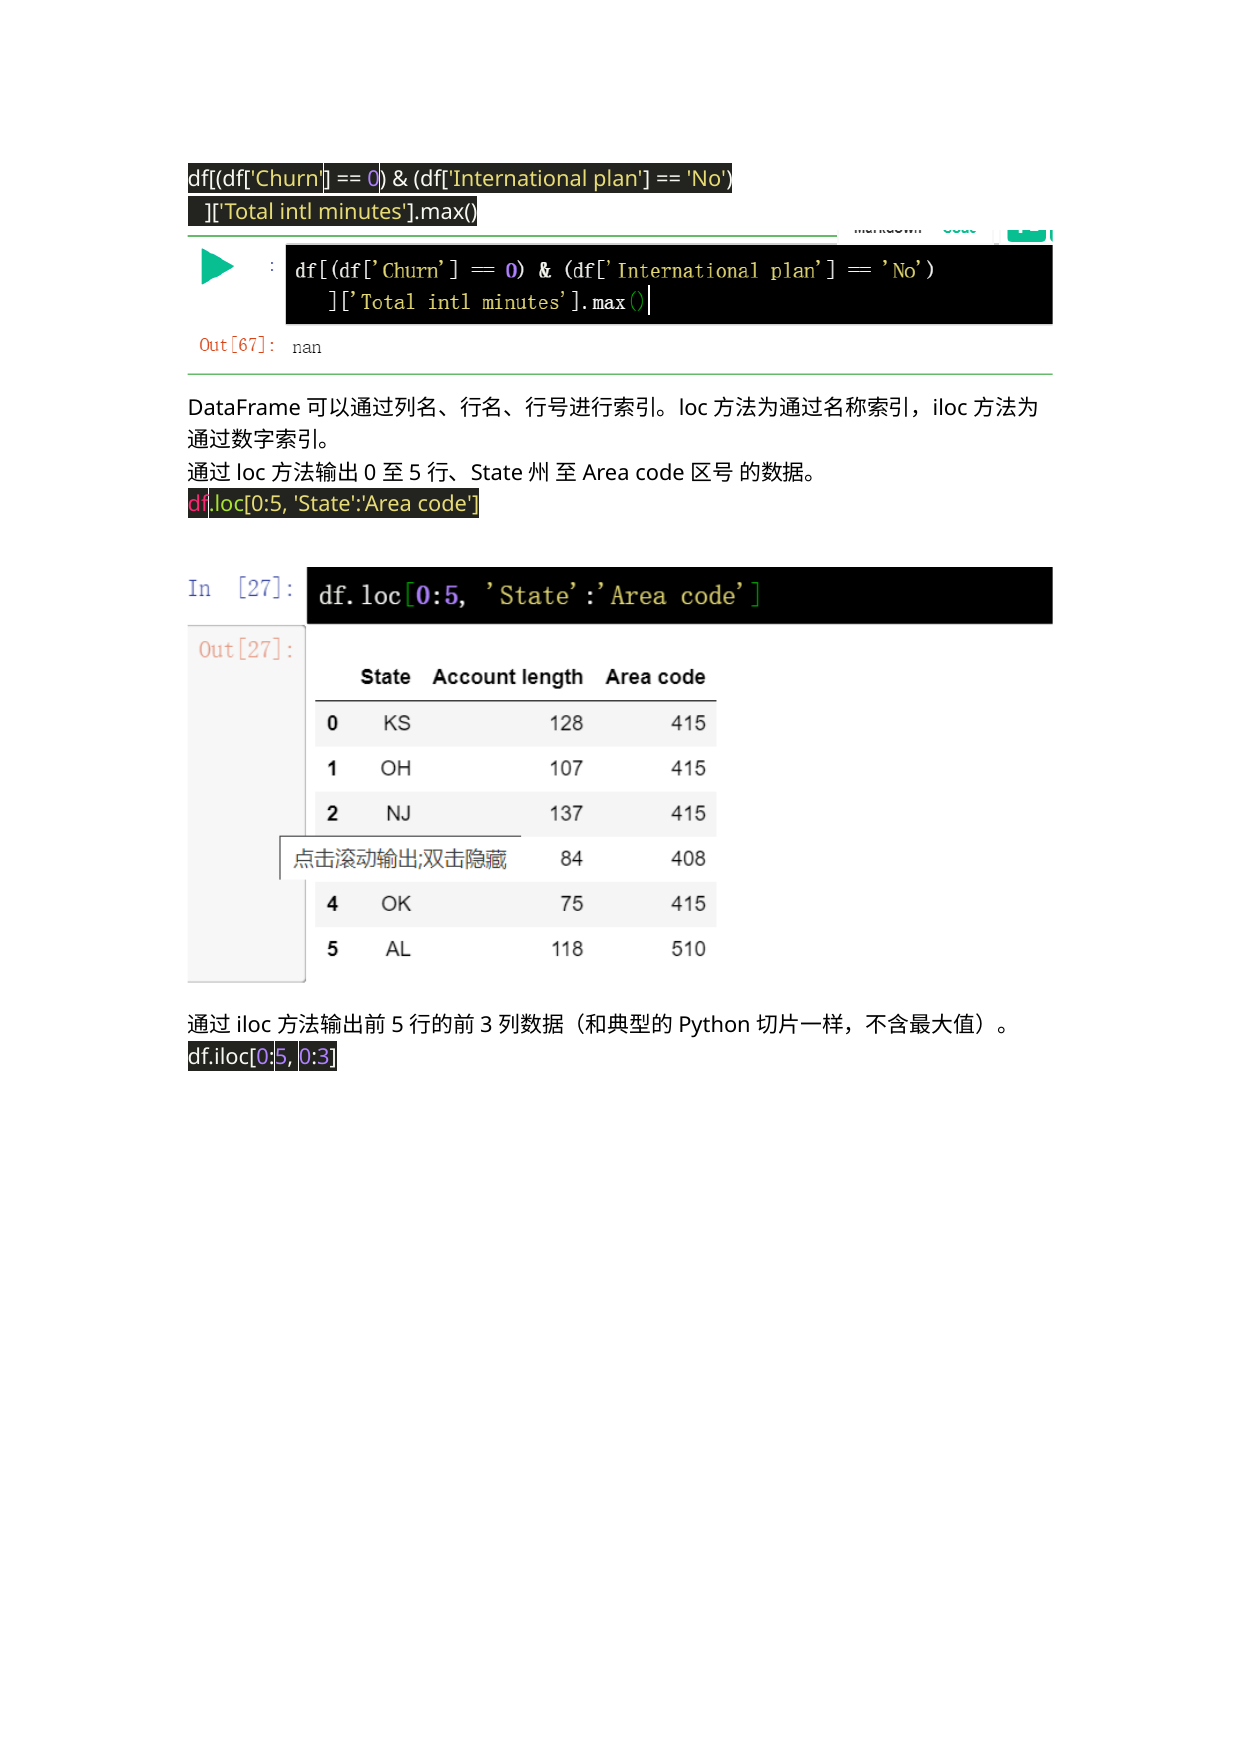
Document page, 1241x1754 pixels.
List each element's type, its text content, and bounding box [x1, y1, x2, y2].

text 通过 iloc 方法输出前 5 行的前 3 列数据（和典型的 Python 切片一样，不含最大值）。 [187, 1007, 1053, 1039]
picture [187, 567, 1053, 992]
picture [187, 230, 1053, 386]
text DataFrame 可以通过列名、行名、行号进行索引。loc 方法为通过名称索引，iloc 方法为通过数字索引。 [187, 389, 1053, 454]
text ]['Total intl minutes'].max() [187, 194, 1053, 227]
text df.iloc[0:5, 0:3] [187, 1039, 1053, 1072]
text 通过 loc 方法输出 0 至 5 行、State 州 至 Area code 区号 的数据。 [187, 454, 1053, 487]
text df.loc[0:5, 'State':'Area code'] [187, 487, 1053, 519]
text df[(df['Churn'] == 0) & (df['International plan'] == 'No') [187, 162, 1053, 194]
